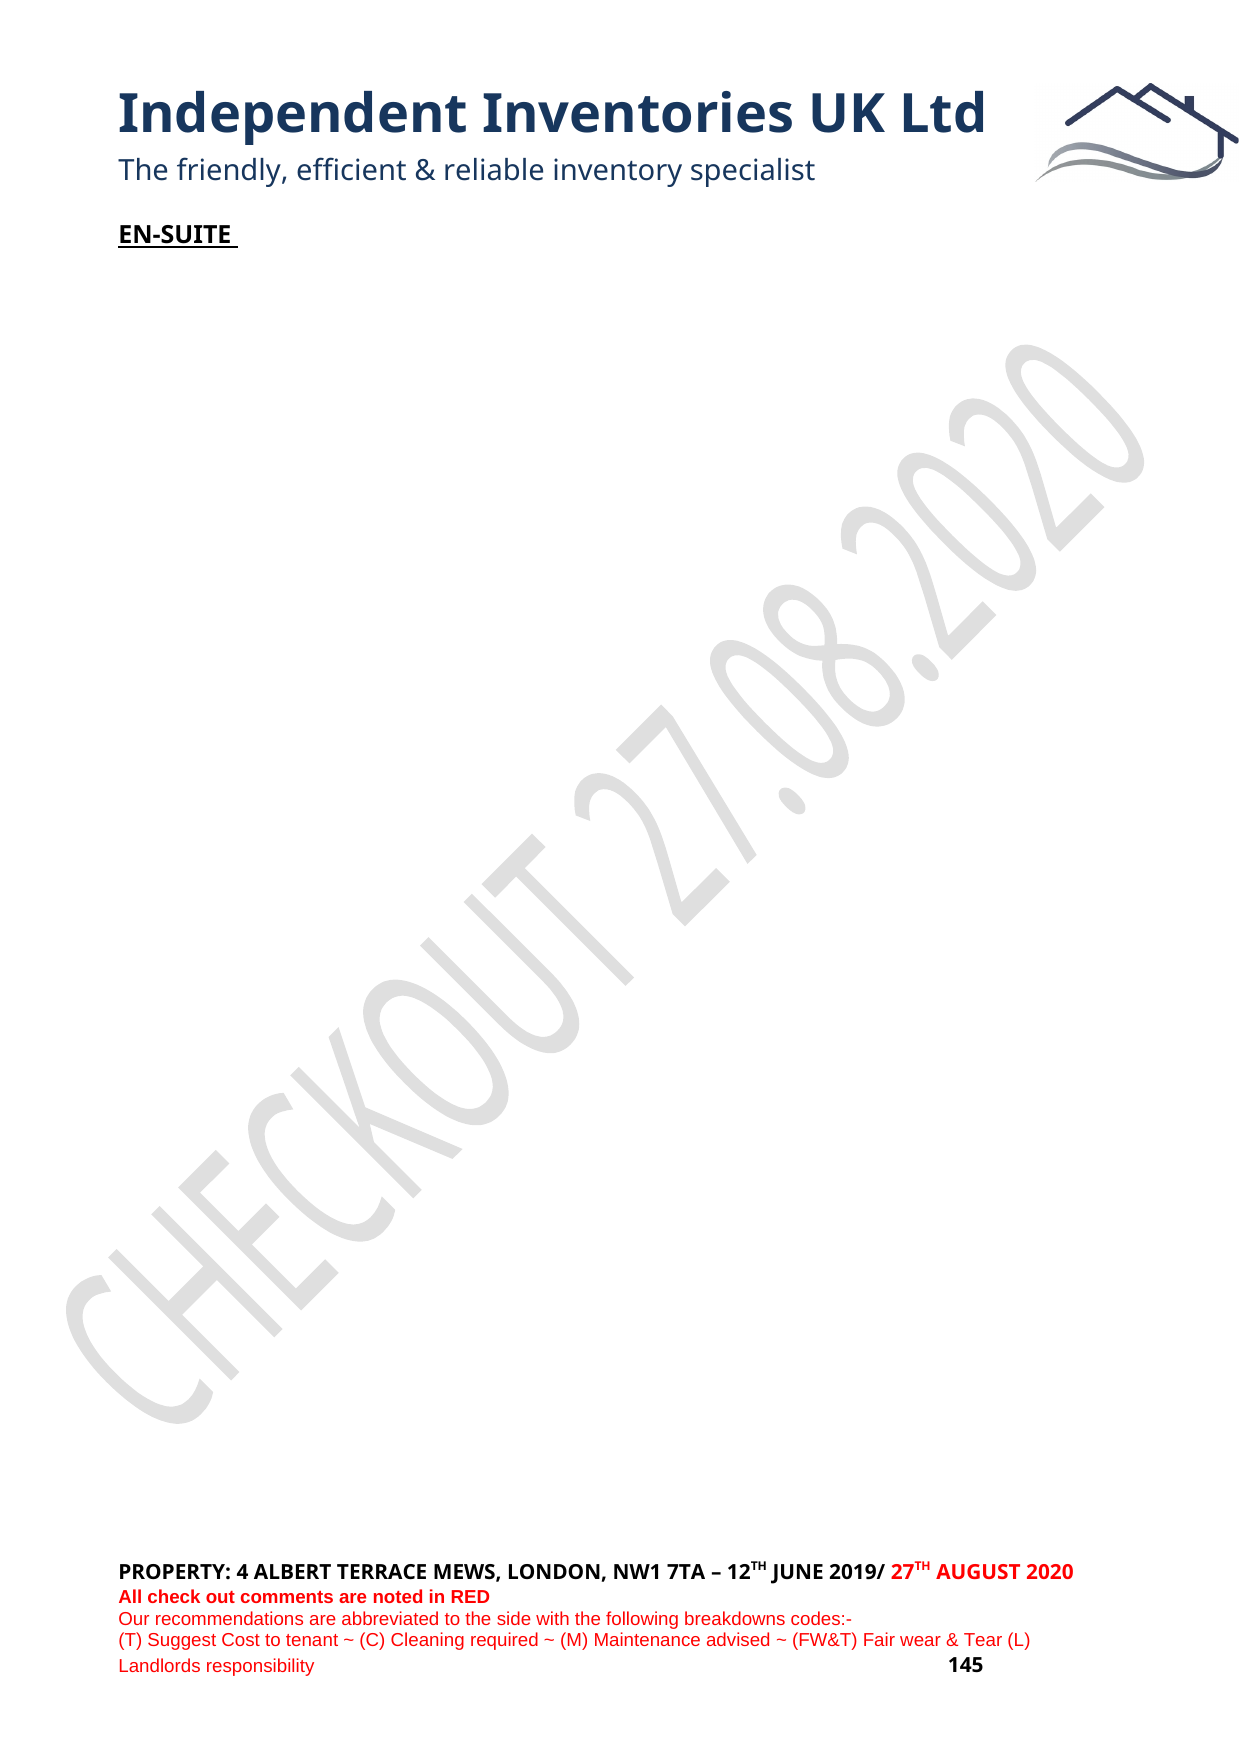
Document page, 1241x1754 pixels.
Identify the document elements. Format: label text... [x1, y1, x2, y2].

picture [1034, 83, 1239, 181]
text EN-SUITE [118, 217, 1087, 251]
